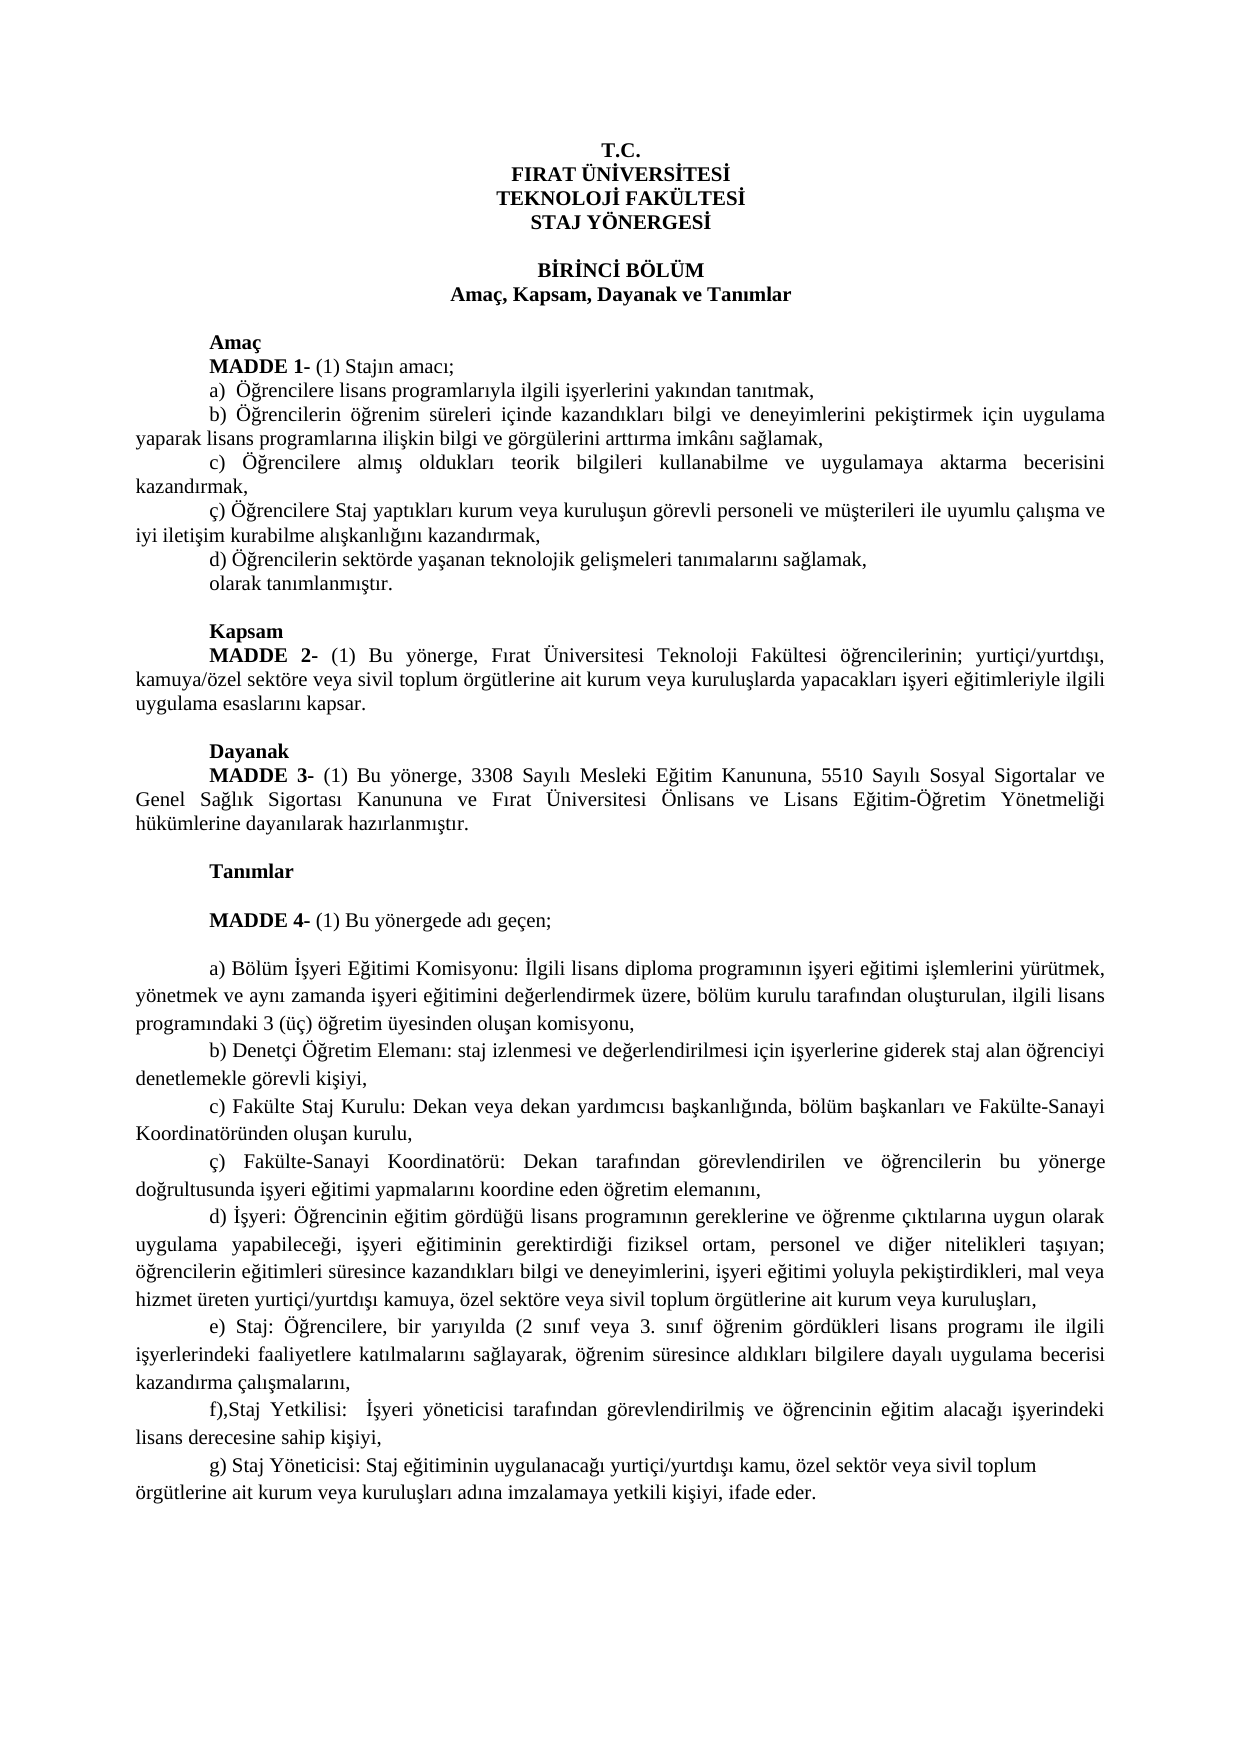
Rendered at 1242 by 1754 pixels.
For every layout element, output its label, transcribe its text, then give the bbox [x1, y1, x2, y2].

text d) Öğrencilerin sektörde yaşanan teknolojik gelişmeleri tanımalarını sağlamak, [135, 547, 1106, 571]
text g) Staj Yöneticisi: Staj eğitiminin uygulanacağı yurtiçi/yurtdışı kamu, özel sektör veya sivil toplum örgütlerine ait kurum veya kuruluşları adına imzalamaya yetkili kişiyi, ifade eder. [135, 1452, 1106, 1504]
text Dayanak [135, 739, 1106, 763]
text c) Öğrencilere almış oldukları teorik bilgileri kullanabilme ve uygulamaya aktarma becerisini kazandırmak, [135, 450, 1106, 498]
text FIRAT ÜNİVERSİTESİ [135, 162, 1106, 186]
text BİRİNCİ BÖLÜM [135, 258, 1106, 282]
text Amaç [135, 330, 1106, 354]
text a) Öğrencilere lisans programlarıyla ilgili işyerlerini yakından tanıtmak, [135, 378, 1106, 402]
text c) Fakülte Staj Kurulu: Dekan veya dekan yardımcısı başkanlığında, bölüm başkanları ve Fakülte-Sanayi Koordinatöründen oluşan kurulu, [135, 1094, 1106, 1145]
text MADDE 1- (1) Stajın amacı; [135, 354, 1106, 378]
text ç) Fakülte-Sanayi Koordinatörü: Dekan tarafından görevlendirilen ve öğrencilerin bu yönerge doğrultusunda işyeri eğitimi yapmalarını koordine eden öğretim elemanını, [135, 1149, 1106, 1201]
text Kapsam [135, 619, 1106, 643]
text TEKNOLOJİ FAKÜLTESİ [135, 186, 1106, 210]
text Tanımlar [135, 859, 1106, 883]
text STAJ YÖNERGESİ [135, 210, 1106, 234]
text a) Bölüm İşyeri Eğitimi Komisyonu: İlgili lisans diploma programının işyeri eğitimi işlemlerini yürütmek, yönetmek ve aynı zamanda işyeri eğitimini değerlendirmek üzere, bölüm kurulu tarafından oluşturulan, ilgili lisans programındaki 3 (üç) öğretim üyesinden oluşan komisyonu, [135, 956, 1106, 1035]
text T.C. [135, 137, 1106, 162]
text ç) Öğrencilere Staj yaptıkları kurum veya kuruluşun görevli personeli ve müşterileri ile uyumlu çalışma ve iyi iletişim kurabilme alışkanlığını kazandırmak, [135, 498, 1106, 547]
text MADDE 2- (1) Bu yönerge, Fırat Üniversitesi Teknoloji Fakültesi öğrencilerinin; yurtiçi/yurtdışı, kamuya/özel sektöre veya sivil toplum örgütlerine ait kurum veya kuruluşlarda yapacakları işyeri eğitimleriyle ilgili uygulama esaslarını kapsar. [135, 643, 1106, 715]
text MADDE 3- (1) Bu yönerge, 3308 Sayılı Mesleki Eğitim Kanununa, 5510 Sayılı Sosyal Sigortalar ve Genel Sağlık Sigortası Kanununa ve Fırat Üniversitesi Önlisans ve Lisans Eğitim-Öğretim Yönetmeliği hükümlerine dayanılarak hazırlanmıştır. [135, 763, 1106, 835]
text e) Staj: Öğrencilere, bir yarıyılda (2 sınıf veya 3. sınıf öğrenim gördükleri lisans programı ile ilgili işyerlerindeki faaliyetlere katılmalarını sağlayarak, öğrenim süresince aldıkları bilgilere dayalı uygulama becerisi kazandırma çalışmalarını, [135, 1314, 1106, 1394]
text olarak tanımlanmıştır. [135, 571, 1106, 595]
text b) Denetçi Öğretim Elemanı: staj izlenmesi ve değerlendirilmesi için işyerlerine giderek staj alan öğrenciyi denetlemekle görevli kişiyi, [135, 1038, 1106, 1090]
text f),Staj Yetkilisi: İşyeri yöneticisi tarafından görevlendirilmiş ve öğrencinin eğitim alacağı işyerindeki lisans derecesine sahip kişiyi, [135, 1397, 1106, 1449]
text MADDE 4- (1) Bu yönergede adı geçen; [135, 907, 1106, 932]
text b) Öğrencilerin öğrenim süreleri içinde kazandıkları bilgi ve deneyimlerini pekiştirmek için uygulama yaparak lisans programlarına ilişkin bilgi ve görgülerini arttırma imkânı sağlamak, [135, 402, 1106, 450]
text Amaç, Kapsam, Dayanak ve Tanımlar [135, 282, 1106, 306]
text d) İşyeri: Öğrencinin eğitim gördüğü lisans programının gereklerine ve öğrenme çıktılarına uygun olarak uygulama yapabileceği, işyeri eğitiminin gerektirdiği fiziksel ortam, personel ve diğer nitelikleri taşıyan; öğrencilerin eğitimleri süresince kazandıkları bilgi ve deneyimlerini, işyeri eğitimi yoluyla pekiştirdikleri, mal veya hizmet üreten yurtiçi/yurtdışı kamuya, özel sektöre veya sivil toplum örgütlerine ait kurum veya kuruluşları, [135, 1204, 1106, 1311]
